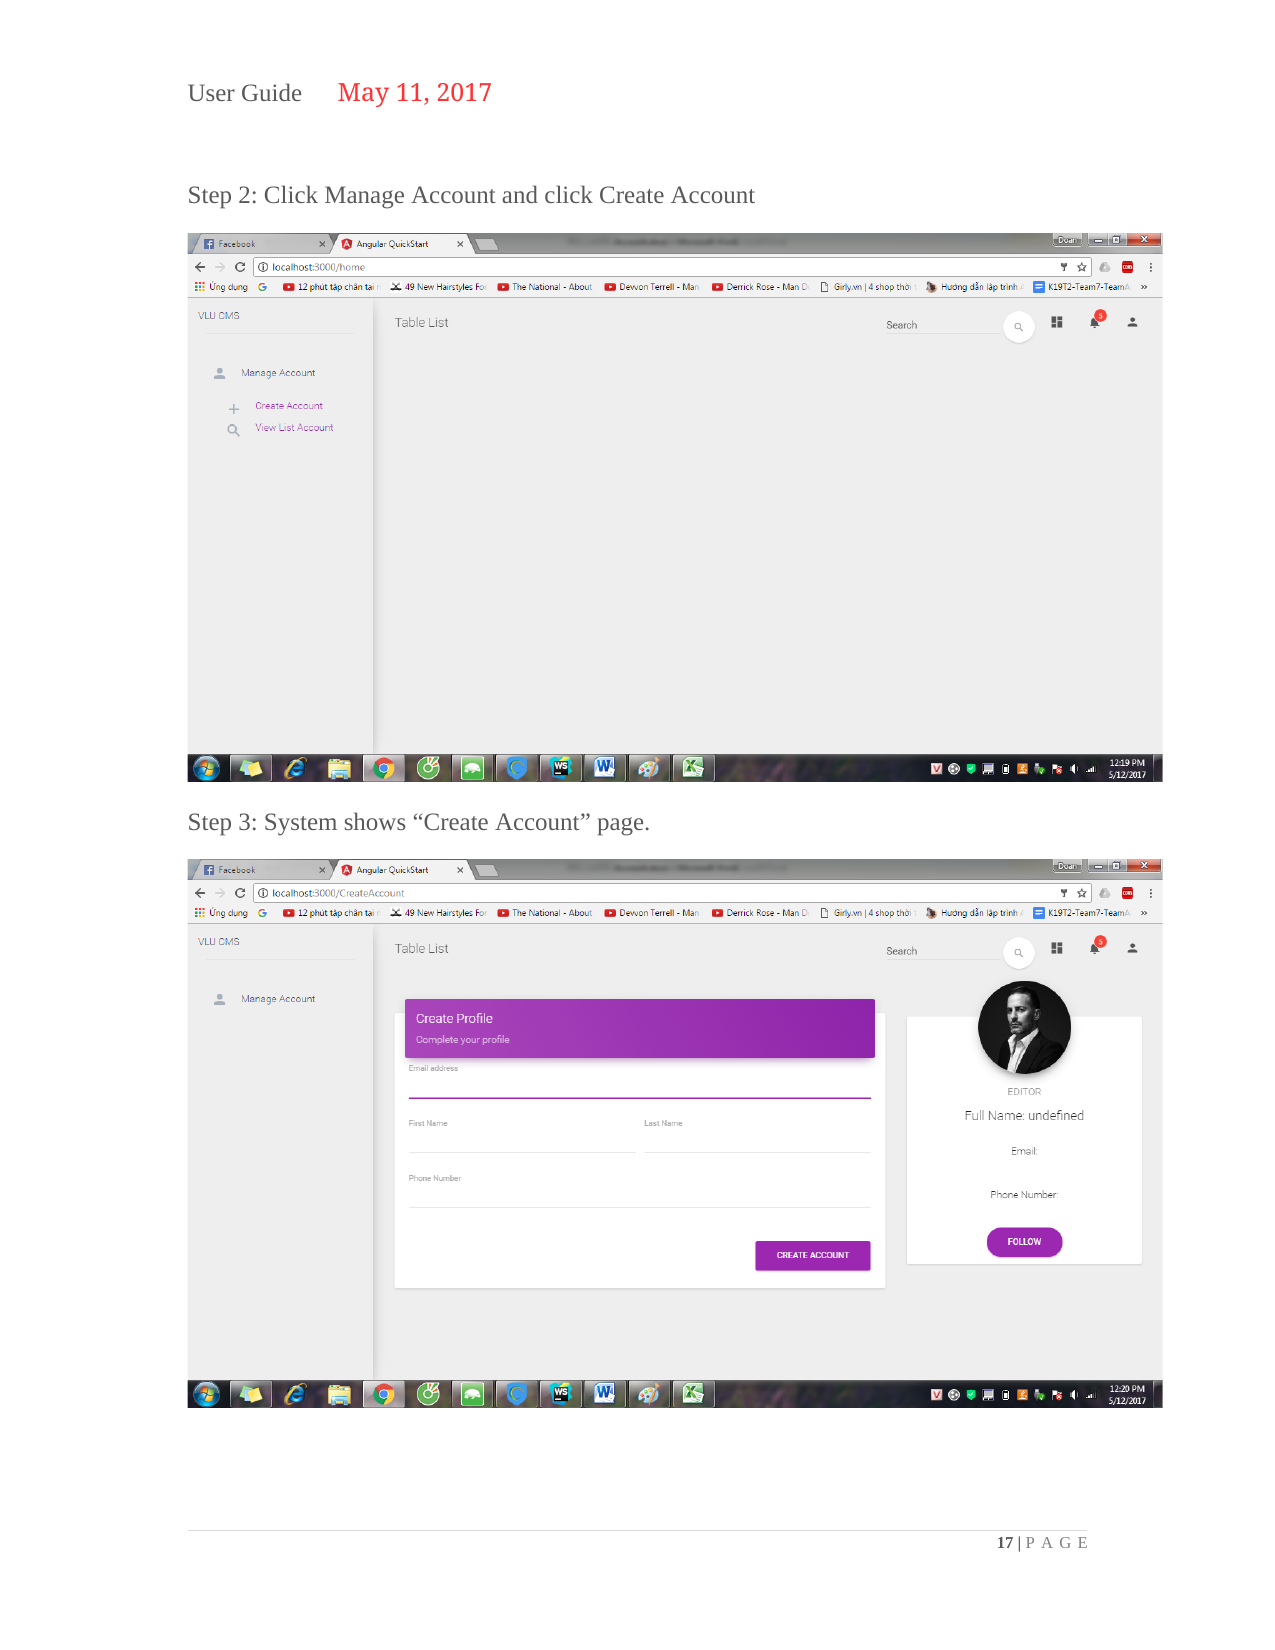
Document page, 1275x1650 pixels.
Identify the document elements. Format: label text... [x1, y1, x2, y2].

picture [187, 859, 1163, 1408]
picture [187, 233, 1163, 782]
text Step 3: System shows “Create Account” page. [187, 807, 1087, 836]
text Step 2: Click Manage Account and click Create Account [187, 180, 1087, 209]
